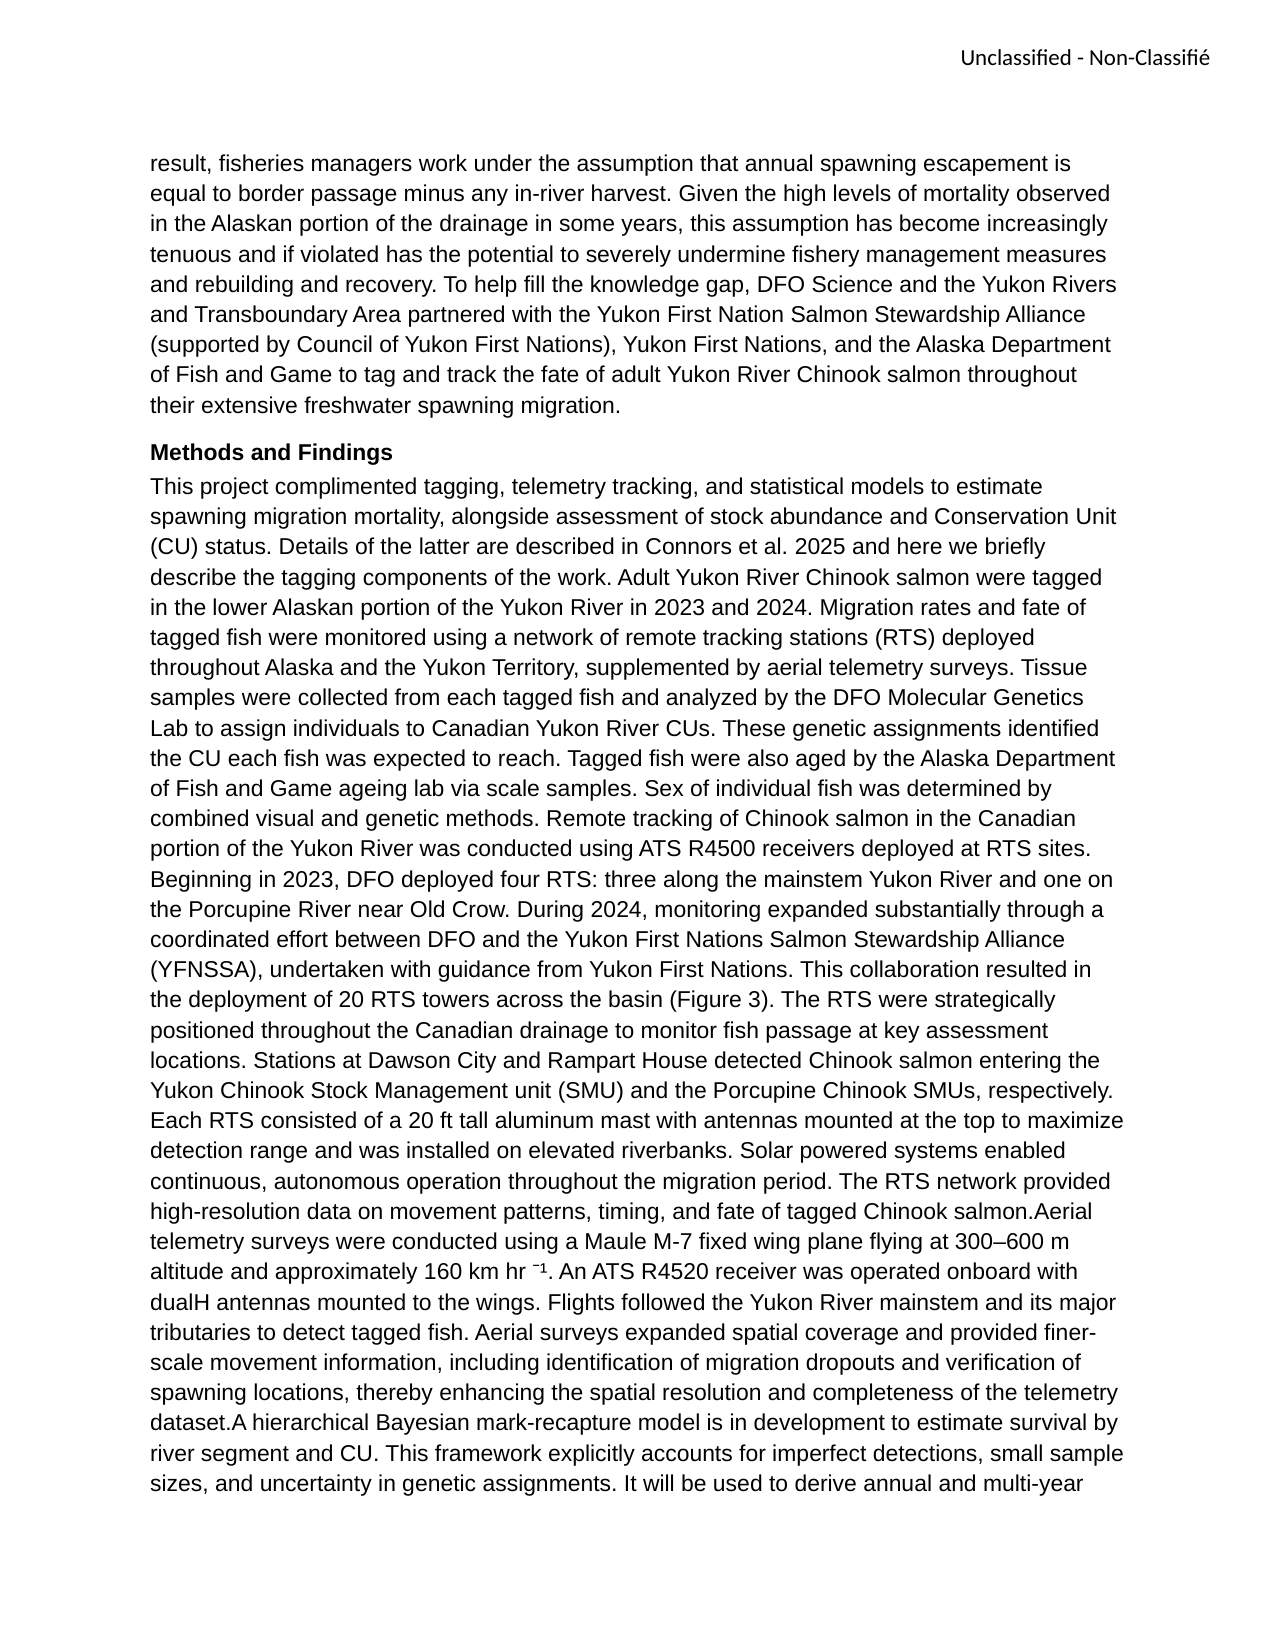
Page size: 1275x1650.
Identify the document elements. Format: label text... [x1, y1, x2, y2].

subtitle Methods and Findings [150, 438, 1125, 465]
